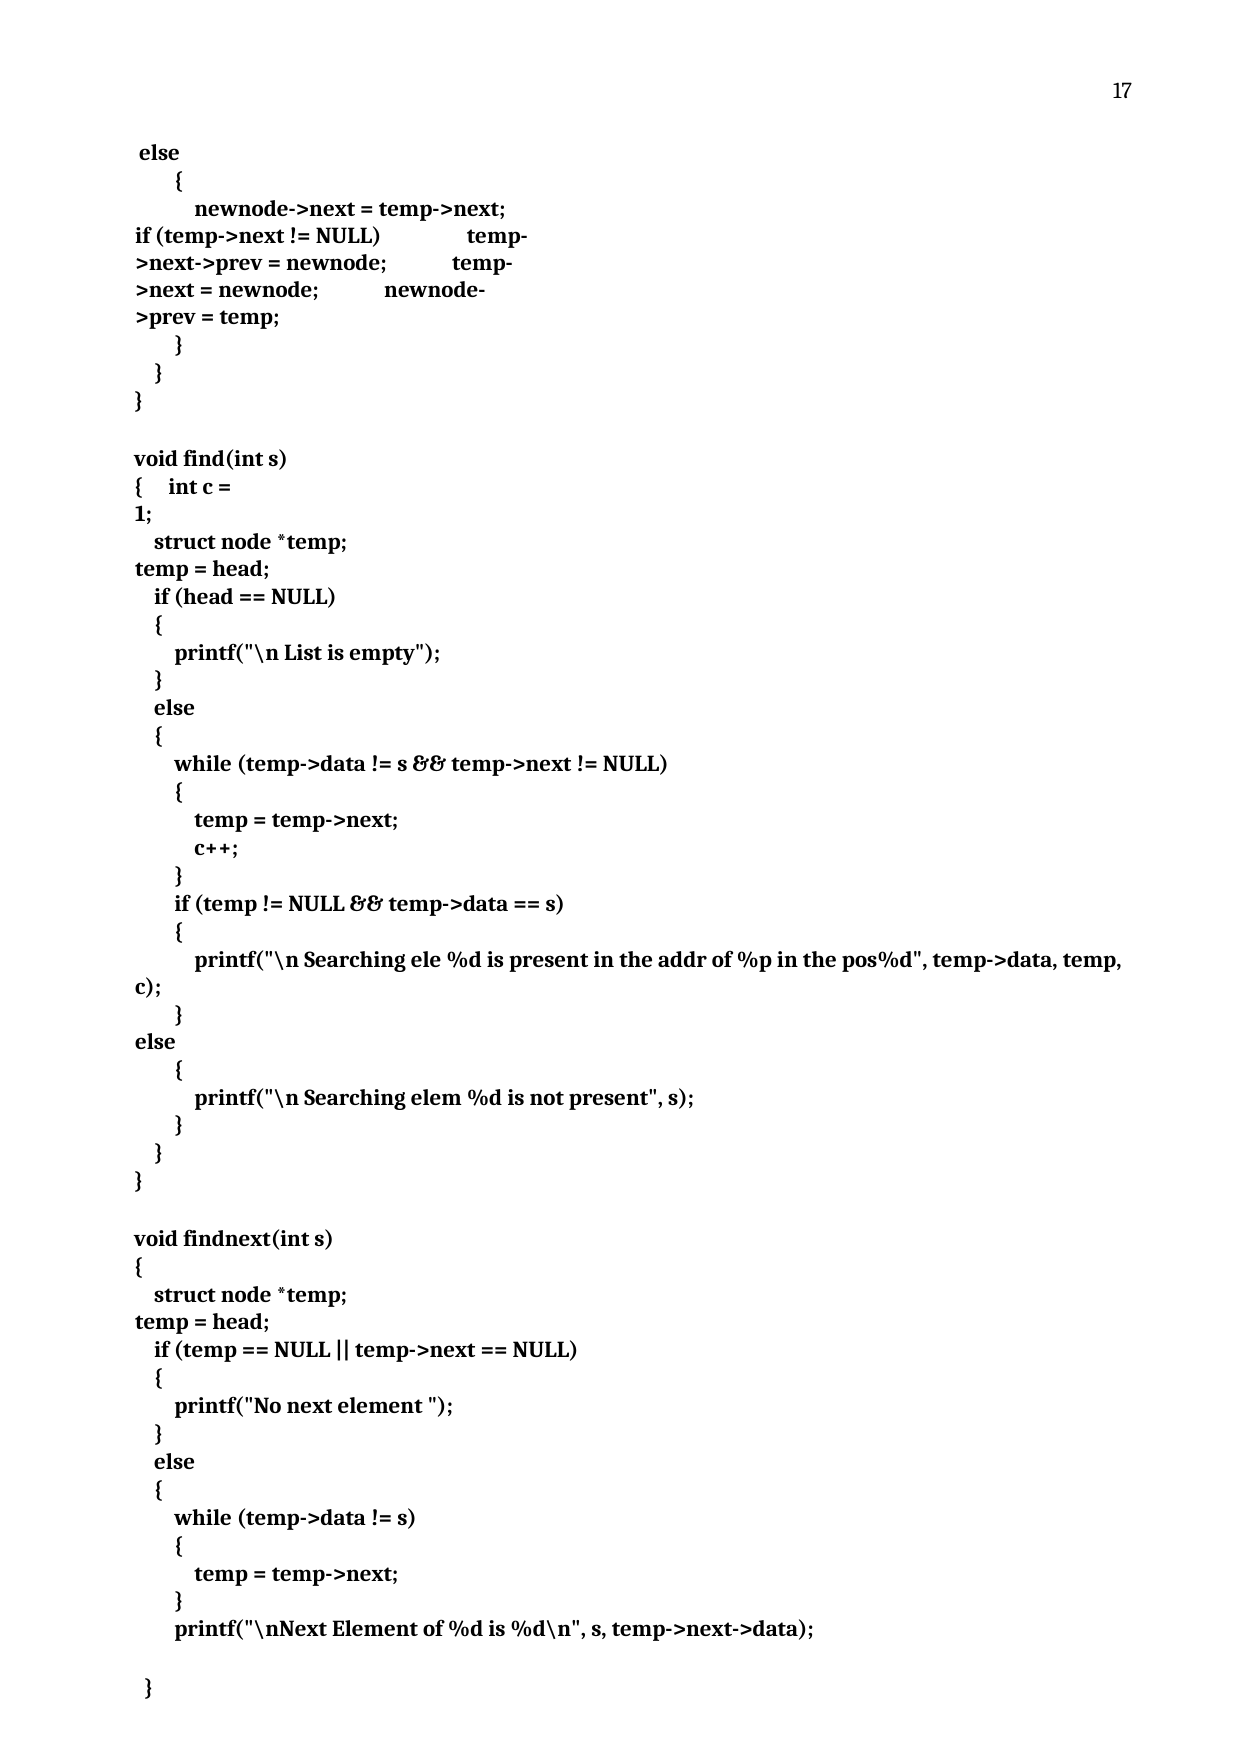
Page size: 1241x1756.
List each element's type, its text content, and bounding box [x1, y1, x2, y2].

text c++; [134, 835, 1136, 861]
text } [134, 1588, 1136, 1615]
text } [134, 332, 1136, 358]
text struct node *temp; temp = head; [134, 528, 412, 582]
text if (temp == NULL || temp->next == NULL) [134, 1337, 1136, 1363]
text temp = temp->next; [134, 1560, 1136, 1587]
text } [134, 1140, 1136, 1167]
text } [134, 387, 1136, 414]
text temp = temp->next; [134, 807, 1136, 833]
text { [134, 723, 1136, 749]
text { [134, 611, 1136, 638]
text else [134, 139, 1136, 166]
text { [134, 1532, 1136, 1559]
text { [134, 1056, 1136, 1083]
text while (temp->data != s && temp->next != NULL) [134, 751, 1136, 777]
text } [134, 359, 1136, 386]
text if (temp != NULL && temp->data == s) [134, 891, 1136, 917]
text else [134, 695, 1136, 722]
text printf("No next element "); [134, 1393, 1136, 1419]
text void find(int s) [134, 446, 1136, 472]
text } [134, 863, 1136, 889]
text } [134, 1112, 1136, 1139]
text { [134, 1477, 1136, 1503]
text struct node *temp; temp = head; [134, 1282, 412, 1336]
text printf("\n Searching ele %d is present in the addr of %p in the pos%d", temp->data, temp, c); [134, 946, 1136, 1000]
text { [134, 1365, 1136, 1391]
text void findnext(int s) [134, 1226, 1136, 1253]
text { [134, 779, 1136, 805]
text { int c = 1; [134, 473, 244, 527]
text while (temp->data != s) [134, 1504, 1136, 1531]
text else [134, 1449, 1136, 1475]
text { [134, 1254, 1136, 1281]
text } else [134, 1001, 231, 1055]
text printf("\n List is empty"); [134, 639, 1136, 666]
text printf("\n Searching elem %d is not present", s); [134, 1084, 1136, 1111]
text } [134, 1421, 1136, 1447]
text } [134, 1168, 1136, 1194]
text printf("\nNext Element of %d is %d\n", s, temp->next->data); [134, 1616, 1136, 1643]
text } [134, 667, 1136, 694]
text } [134, 1674, 1136, 1701]
text { [134, 918, 1136, 945]
text newnode->next = temp->next; if (temp->next != NULL) temp->next->prev = newnode; temp->next = newnode; newnode->prev = temp; [134, 195, 535, 330]
text { [134, 167, 1136, 194]
text if (head == NULL) [134, 583, 1136, 610]
